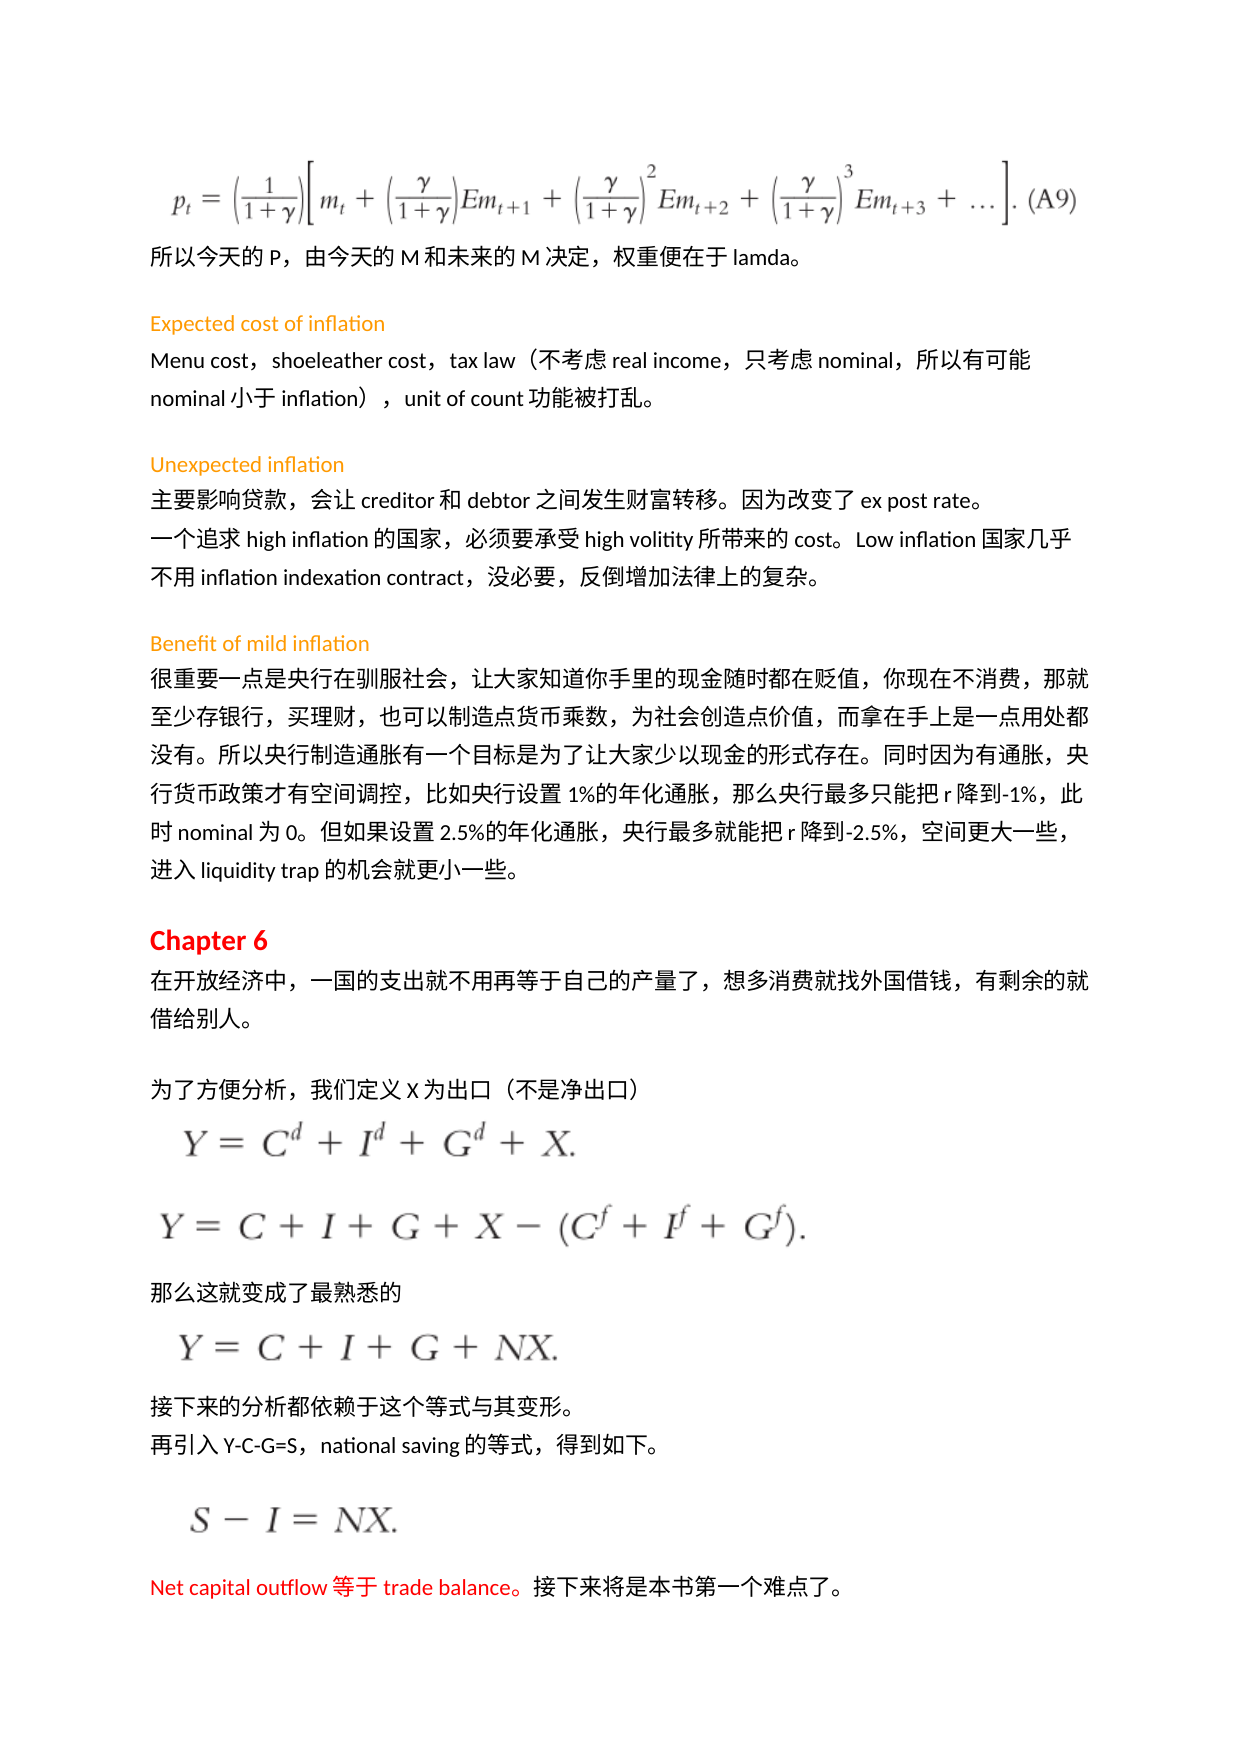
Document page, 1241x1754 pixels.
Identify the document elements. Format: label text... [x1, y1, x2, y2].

text 为了方便分析，我们定义X为出口（不是净出口） [150, 1071, 1090, 1105]
text 很重要一点是央行在驯服社会，让大家知道你手里的现金随时都在贬值，你现在不消费，那就至少存银行，买理财，也可以制造点货币乘数，为社会创造点价值，而拿在手上是一点用处都没有。所以央行制造通胀有一个目标是为了让大家少以现金的形式存在。同时因为有通胀，央行货币政策才有空间调控，比如央行设置1%的年化通胀，那么央行最多只能把r降到-1%，此时nominal为0。但如果设置2.5%的年化通胀，央行最多就能把r降到-2.5%，空间更大一些，进入liquidity trap的机会就更小一些。 [150, 661, 1090, 885]
picture [150, 1465, 427, 1566]
text Expected cost of inflation [150, 309, 1090, 338]
text Chapter 6 [150, 922, 1090, 958]
text Menu cost，shoeleather cost，tax law（不考虑real income，只考虑nominal，所以有可能nominal小于inflation），unit of count功能被打乱。 [150, 342, 1090, 413]
text Unexpected inflation [150, 450, 1090, 478]
text Benefit of mild inflation [150, 629, 1090, 657]
text 主要影响贷款，会让creditor和debtor之间发生财富转移。因为改变了ex post rate。 [150, 482, 1090, 516]
picture [150, 1185, 830, 1272]
text 再引入Y-C-G=S，national saving的等式，得到如下。 [150, 1427, 1090, 1460]
picture [150, 1313, 589, 1386]
text 接下来的分析都依赖于这个等式与其变形。 [150, 1389, 1090, 1422]
picture [150, 1109, 613, 1182]
picture [150, 150, 1091, 236]
text 所以今天的P，由今天的M和未来的M决定，权重便在于lamda。 [150, 239, 1090, 272]
text Net capital outflow等于trade balance。接下来将是本书第一个难点了。 [150, 1569, 1090, 1602]
text 一个追求high inflation的国家，必须要承受high volitity所带来的cost。Low inflation国家几乎不用inflation indexation contract，没必要，反倒增加法律上的复杂。 [150, 521, 1090, 592]
text 那么这就变成了最熟悉的 [150, 1275, 1090, 1308]
text 在开放经济中，一国的支出就不用再等于自己的产量了，想多消费就找外国借钱，有剩余的就借给别人。 [150, 963, 1090, 1034]
